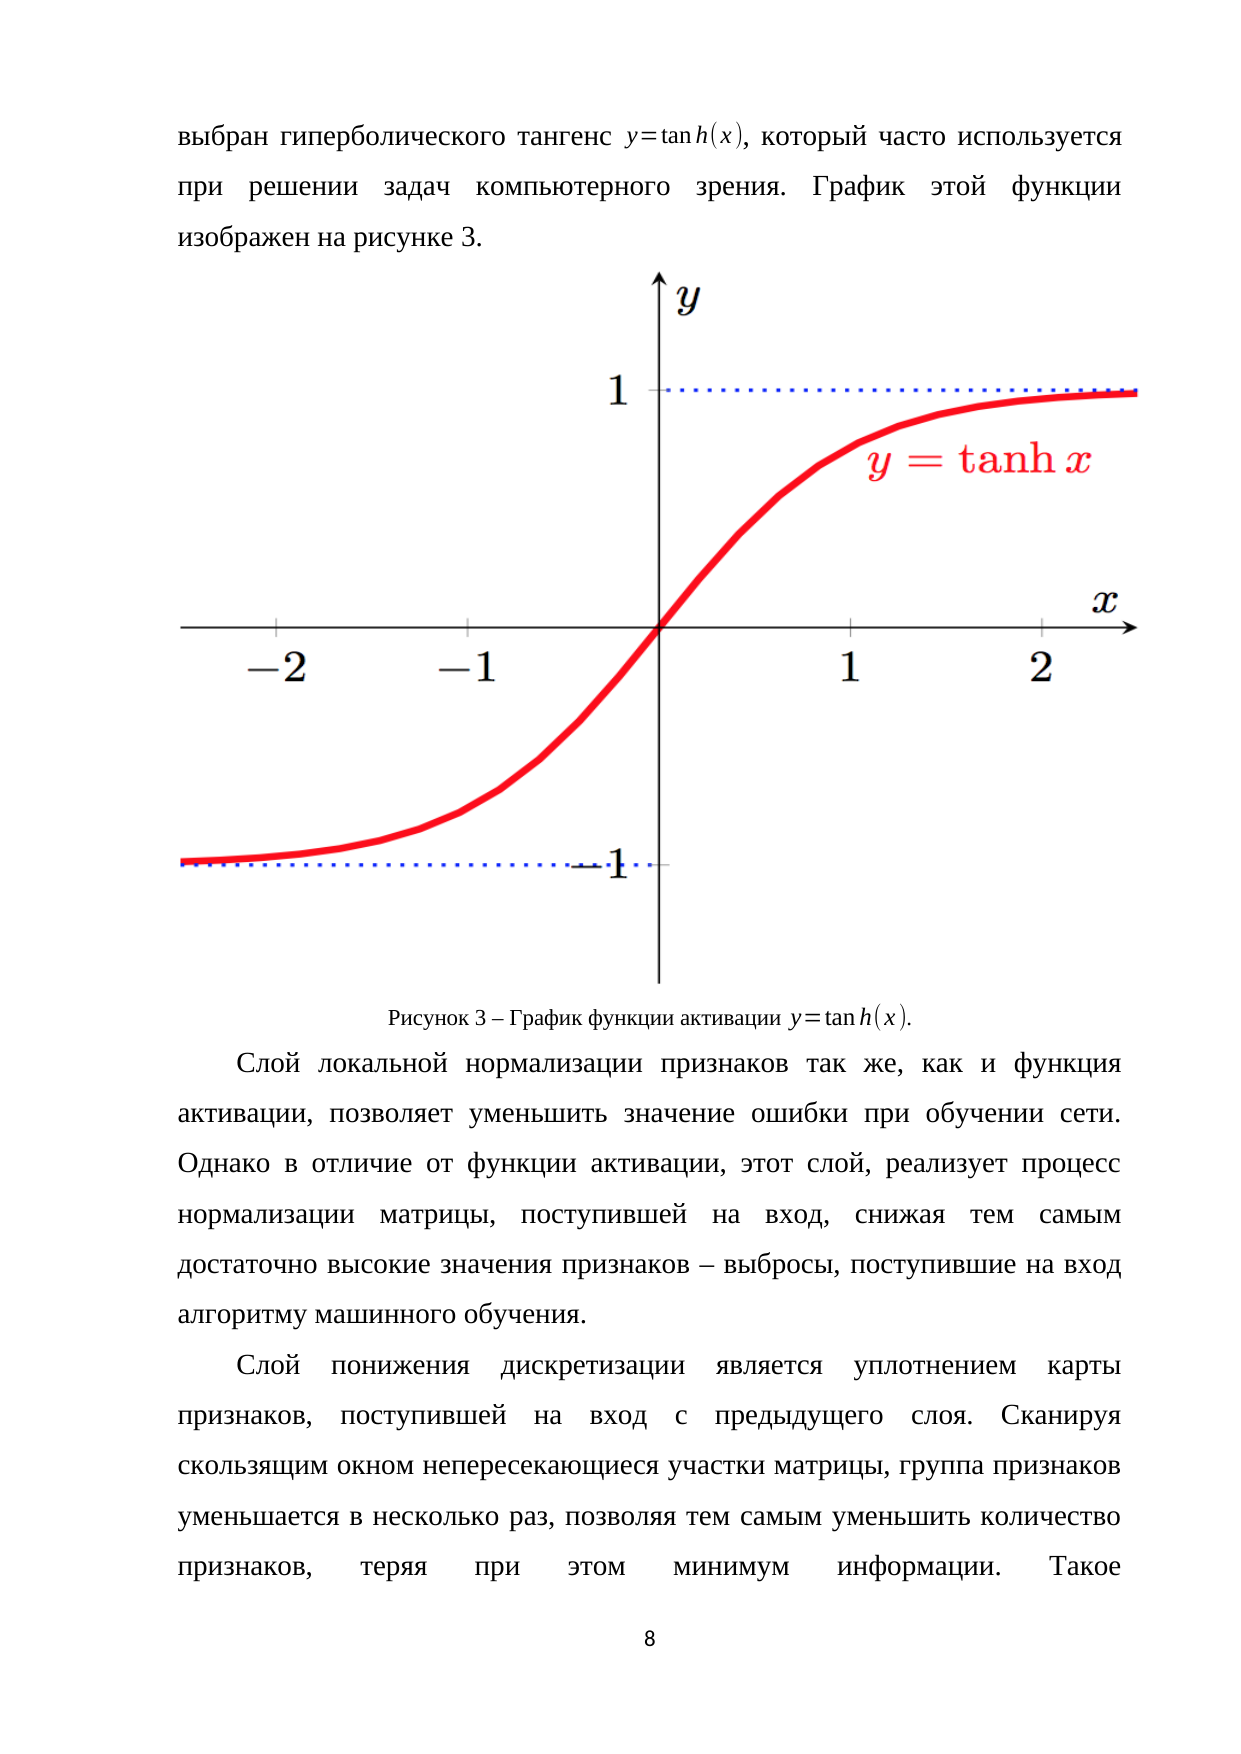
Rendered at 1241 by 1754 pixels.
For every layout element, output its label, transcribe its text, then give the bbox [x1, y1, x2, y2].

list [177, 1347, 1122, 1582]
list Слой локальной нормализации признаков так же, как и функция активации, позволяет уменьшить значение ошибки при обучении сети. Однако в отличие от функции активации, этот слой, реализует процесс нормализации матрицы, поступившей на вход, снижая тем самым достаточно высокие значения признаков – выбросы, поступившие на вход алгоритму машинного обучения. [177, 1045, 1122, 1330]
text Рисунок 3 – График функции активации . [177, 1002, 1122, 1032]
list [177, 118, 1122, 252]
picture [177, 269, 1142, 988]
